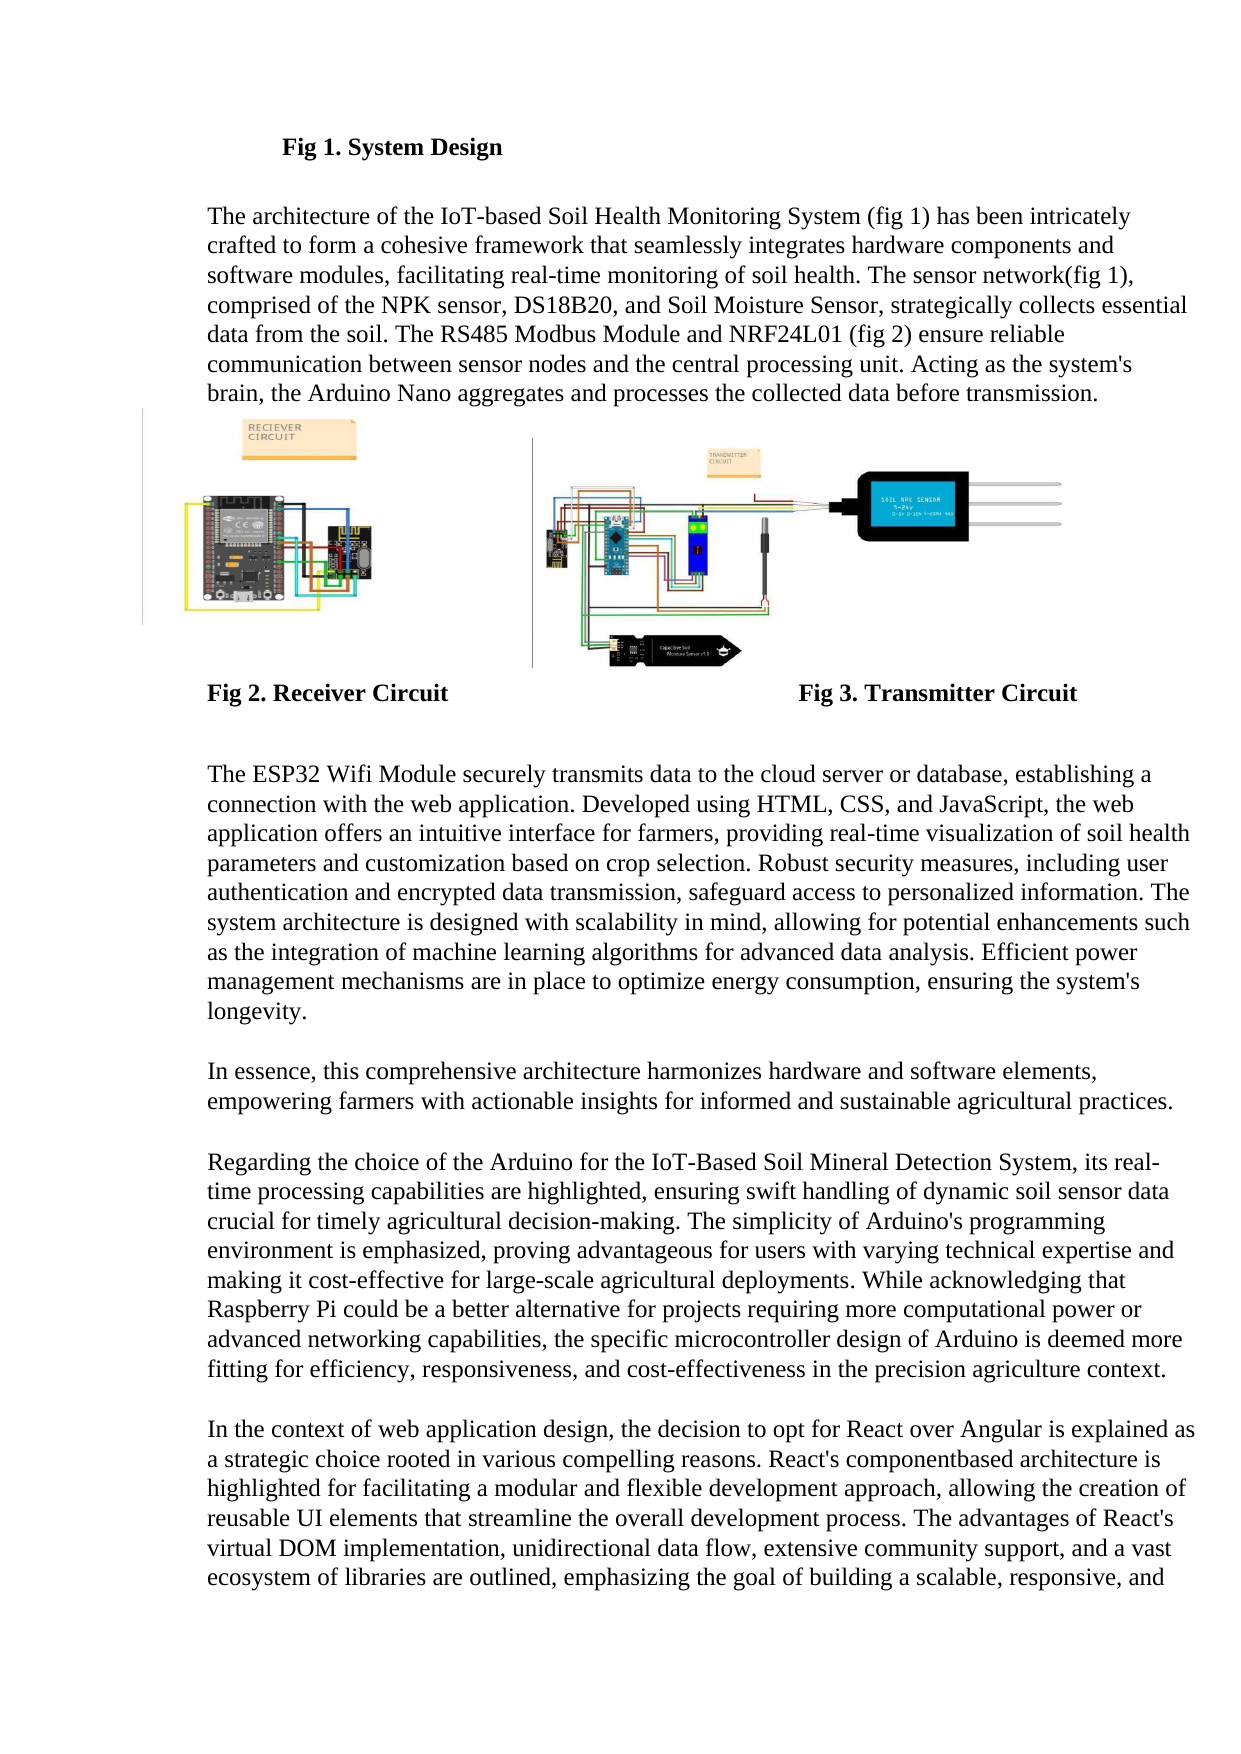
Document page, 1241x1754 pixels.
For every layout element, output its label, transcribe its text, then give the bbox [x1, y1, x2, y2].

text The architecture of the IoT-based Soil Health Monitoring System (fig 1) has been intricately crafted to form a cohesive framework that seamlessly integrates hardware components and software modules, facilitating real-time monitoring of soil health. The sensor network(fig 1), comprised of the NPK sensor, DS18B20, and Soil Moisture Sensor, strategically collects essential data from the soil. The RS485 Modbus Module and NRF24L01 (fig 2) ensure reliable communication between sensor nodes and the central processing unit. Acting as the system's brain, the Arduino Nano aggregates and processes the collected data before transmission. [207, 201, 1196, 407]
picture [142, 408, 402, 625]
text The ESP32 Wifi Module securely transmits data to the cloud server or database, establishing a connection with the web application. Developed using HTML, CSS, and JavaScript, the web application offers an intuitive interface for farmers, providing real-time visualization of soil health parameters and customization based on crop selection. Robust security measures, including user authentication and encrypted data transmission, safeguard access to personalized information. The system architecture is designed with scalability in mind, allowing for potential enhancements such as the integration of machine learning algorithms for advanced data analysis. Efficient power management mechanisms are in place to optimize energy consumption, ensuring the system's longevity. [207, 759, 1196, 1024]
text Fig 2. Receiver Circuit Fig 3. Transmitter Circuit [207, 678, 1240, 707]
picture [532, 438, 1072, 668]
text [207, 1414, 1196, 1591]
text Fig 1. System Design [282, 132, 1240, 161]
text Regarding the choice of the Arduino for the IoT-Based Soil Mineral Detection System, its real-time processing capabilities are highlighted, ensuring swift handling of dynamic soil sensor data crucial for timely agricultural decision-making. The simplicity of Arduino's programming environment is emphasized, proving advantageous for users with varying technical expertise and making it cost-effective for large-scale agricultural deployments. While acknowledging that Raspberry Pi could be a better alternative for projects requiring more computational power or advanced networking capabilities, the specific microcontroller design of Arduino is deemed more fitting for efficiency, responsiveness, and cost-effectiveness in the precision agriculture context. [207, 1147, 1196, 1382]
text In essence, this comprehensive architecture harmonizes hardware and software elements, empowering farmers with actionable insights for informed and sustainable agricultural practices. [207, 1056, 1196, 1115]
